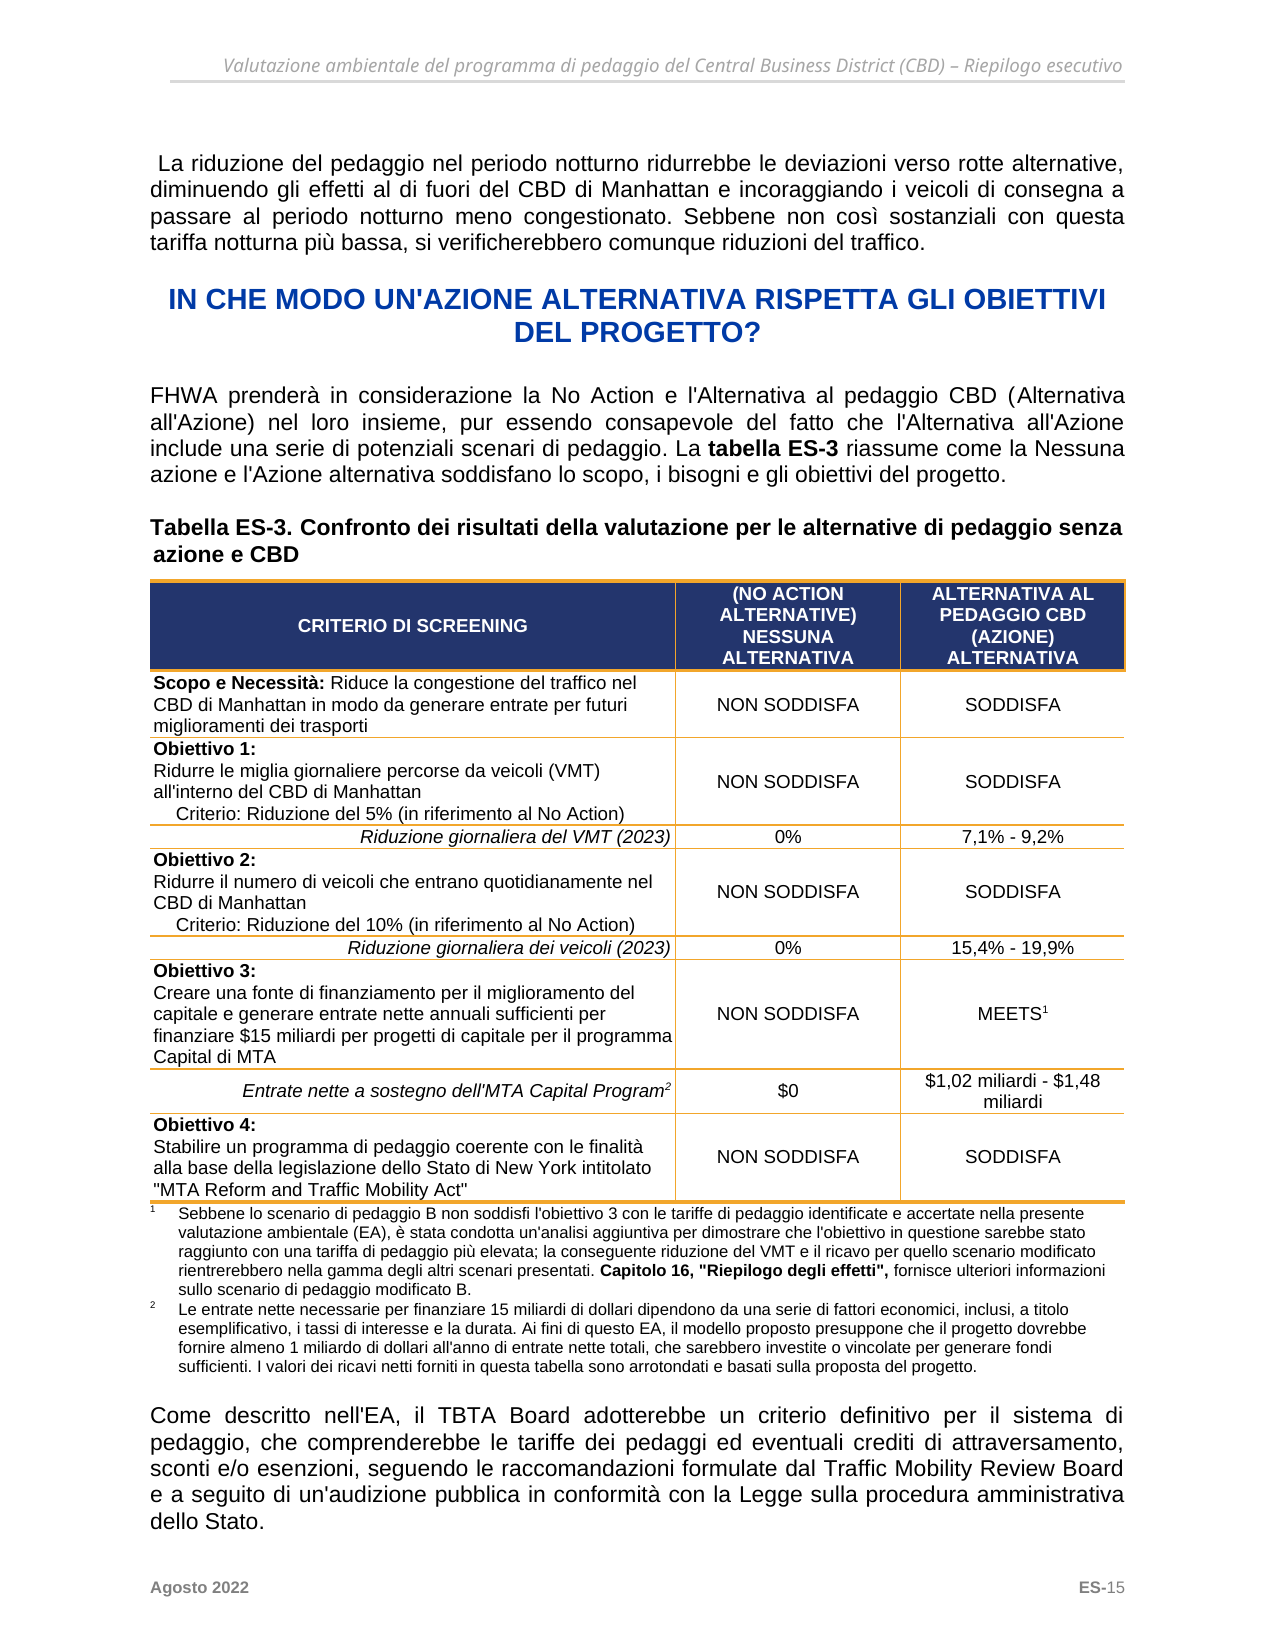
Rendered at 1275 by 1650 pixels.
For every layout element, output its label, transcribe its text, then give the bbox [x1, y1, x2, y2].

table_header Alternativa al pedaggio CBD (Azione) Alternativa [901, 583, 1124, 669]
text 1 Sebbene lo scenario di pedaggio B non soddisfi l'obiettivo 3 con le tariffe di pedaggio identificate e accertate nella presente valutazione ambientale (EA), è stata condotta un'analisi aggiuntiva per dimostrare che l'obiettivo in questione sarebbe stato raggiunto con una tariffa di pedaggio più elevata; la conseguente riduzione del VMT e il ricavo per quello scenario modificato rientrerebbero nella gamma degli altri scenari presentati. Capitolo 16, "Riepilogo degli effetti", fornisce ulteriori informazioni sullo scenario di pedaggio modificato B. [150, 1204, 1125, 1299]
table_cell Entrate nette a sostegno dell'MTA Capital Program2 [150, 1070, 675, 1112]
text Tabella ES-3. Confronto dei risultati della valutazione per le alternative di pedaggio senza azione e CBD [150, 514, 1125, 567]
table_cell NON SODDISFA [676, 960, 900, 1068]
text 2 Le entrate nette necessarie per finanziare 15 miliardi di dollari dipendono da una serie di fattori economici, inclusi, a titolo esemplificativo, i tassi di interesse e la durata. Ai fini di questo EA, il modello proposto presuppone che il progetto dovrebbe fornire almeno 1 miliardo di dollari all'anno di entrate nette totali, che sarebbero investite o vincolate per generare fondi sufficienti. I valori dei ricavi netti forniti in questa tabella sono arrotondati e basati sulla proposta del progetto. [150, 1299, 1125, 1376]
table_cell Riduzione giornaliera dei veicoli (2023) [150, 937, 675, 958]
table_cell Riduzione giornaliera del VMT (2023) [150, 826, 675, 847]
table_cell SODDISFA [901, 848, 1125, 935]
table_cell NON SODDISFA [676, 849, 900, 935]
table_cell MEETS1 [901, 959, 1125, 1068]
table_cell Obiettivo 4: Stabilire un programma di pedaggio coerente con le finalità alla base della legislazione dello Stato di New York intitolato "MTA Reform and Traffic Mobility Act" [150, 1114, 675, 1200]
text FHWA prenderà in considerazione la No Action e l'Alternativa al pedaggio CBD (Alternativa all'Azione) nel loro insieme, pur essendo consapevole del fatto che l'Alternativa all'Azione include una serie di potenziali scenari di pedaggio. La tabella ES-3 riassume come la Nessuna azione e l'Azione alternativa soddisfano lo scopo, i bisogni e gli obiettivi del progetto. [150, 382, 1125, 488]
text La riduzione del pedaggio nel periodo notturno ridurrebbe le deviazioni verso rotte alternative, diminuendo gli effetti al di fuori del CBD di Manhattan e incoraggiando i veicoli di consegna a passare al periodo notturno meno congestionato. Sebbene non così sostanziali con questa tariffa notturna più bassa, si verificherebbero comunque riduzioni del traffico. [150, 150, 1125, 255]
table_cell NON SODDISFA [676, 672, 900, 737]
table_header (No Action Alternative) Nessuna alternativa [676, 583, 900, 669]
table_cell NON SODDISFA [676, 738, 900, 824]
table_cell 7,1% - 9,2% [901, 824, 1125, 847]
table_cell SODDISFA [901, 1113, 1125, 1200]
table_cell 0% [676, 826, 900, 847]
table_cell 15,4% - 19,9% [901, 935, 1125, 958]
table_header Criterio di screening [150, 583, 675, 669]
table_cell $0 [676, 1070, 900, 1112]
subtitle IN CHE MODO UN'AZIONE ALTERNATIVA RISPETTA GLI OBIETTIVI DEL PROGETTO? [150, 282, 1125, 349]
table_cell Obiettivo 2: Ridurre il numero di veicoli che entrano quotidianamente nel CBD di Manhattan Criterio: Riduzione del 10% (in riferimento al No Action) [150, 849, 675, 935]
table_cell Obiettivo 3: Creare una fonte di finanziamento per il miglioramento del capitale e generare entrate nette annuali sufficienti per finanziare $15 miliardi per progetti di capitale per il programma Capital di MTA [150, 960, 675, 1068]
text Come descritto nell'EA, il TBTA Board adotterebbe un criterio definitivo per il sistema di pedaggio, che comprenderebbe le tariffe dei pedaggi ed eventuali crediti di attraversamento, sconti e/o esenzioni, seguendo le raccomandazioni formulate dal Traffic Mobility Review Board e a seguito di un'audizione pubblica in conformità con la Legge sulla procedura amministrativa dello Stato. [150, 1402, 1125, 1534]
table_cell 0% [676, 937, 900, 958]
table_cell NON SODDISFA [676, 1114, 900, 1200]
table_cell SODDISFA [901, 672, 1125, 737]
table_cell $1,02 miliardi - $1,48 miliardi [901, 1068, 1125, 1112]
table_cell SODDISFA [901, 737, 1125, 824]
table_cell Obiettivo 1: Ridurre le miglia giornaliere percorse da veicoli (VMT) all'interno del CBD di Manhattan Criterio: Riduzione del 5% (in riferimento al No Action) [150, 738, 675, 824]
table_cell Scopo e Necessità: Riduce la congestione del traffico nel CBD di Manhattan in modo da generare entrate per futuri miglioramenti dei trasporti [150, 672, 675, 737]
